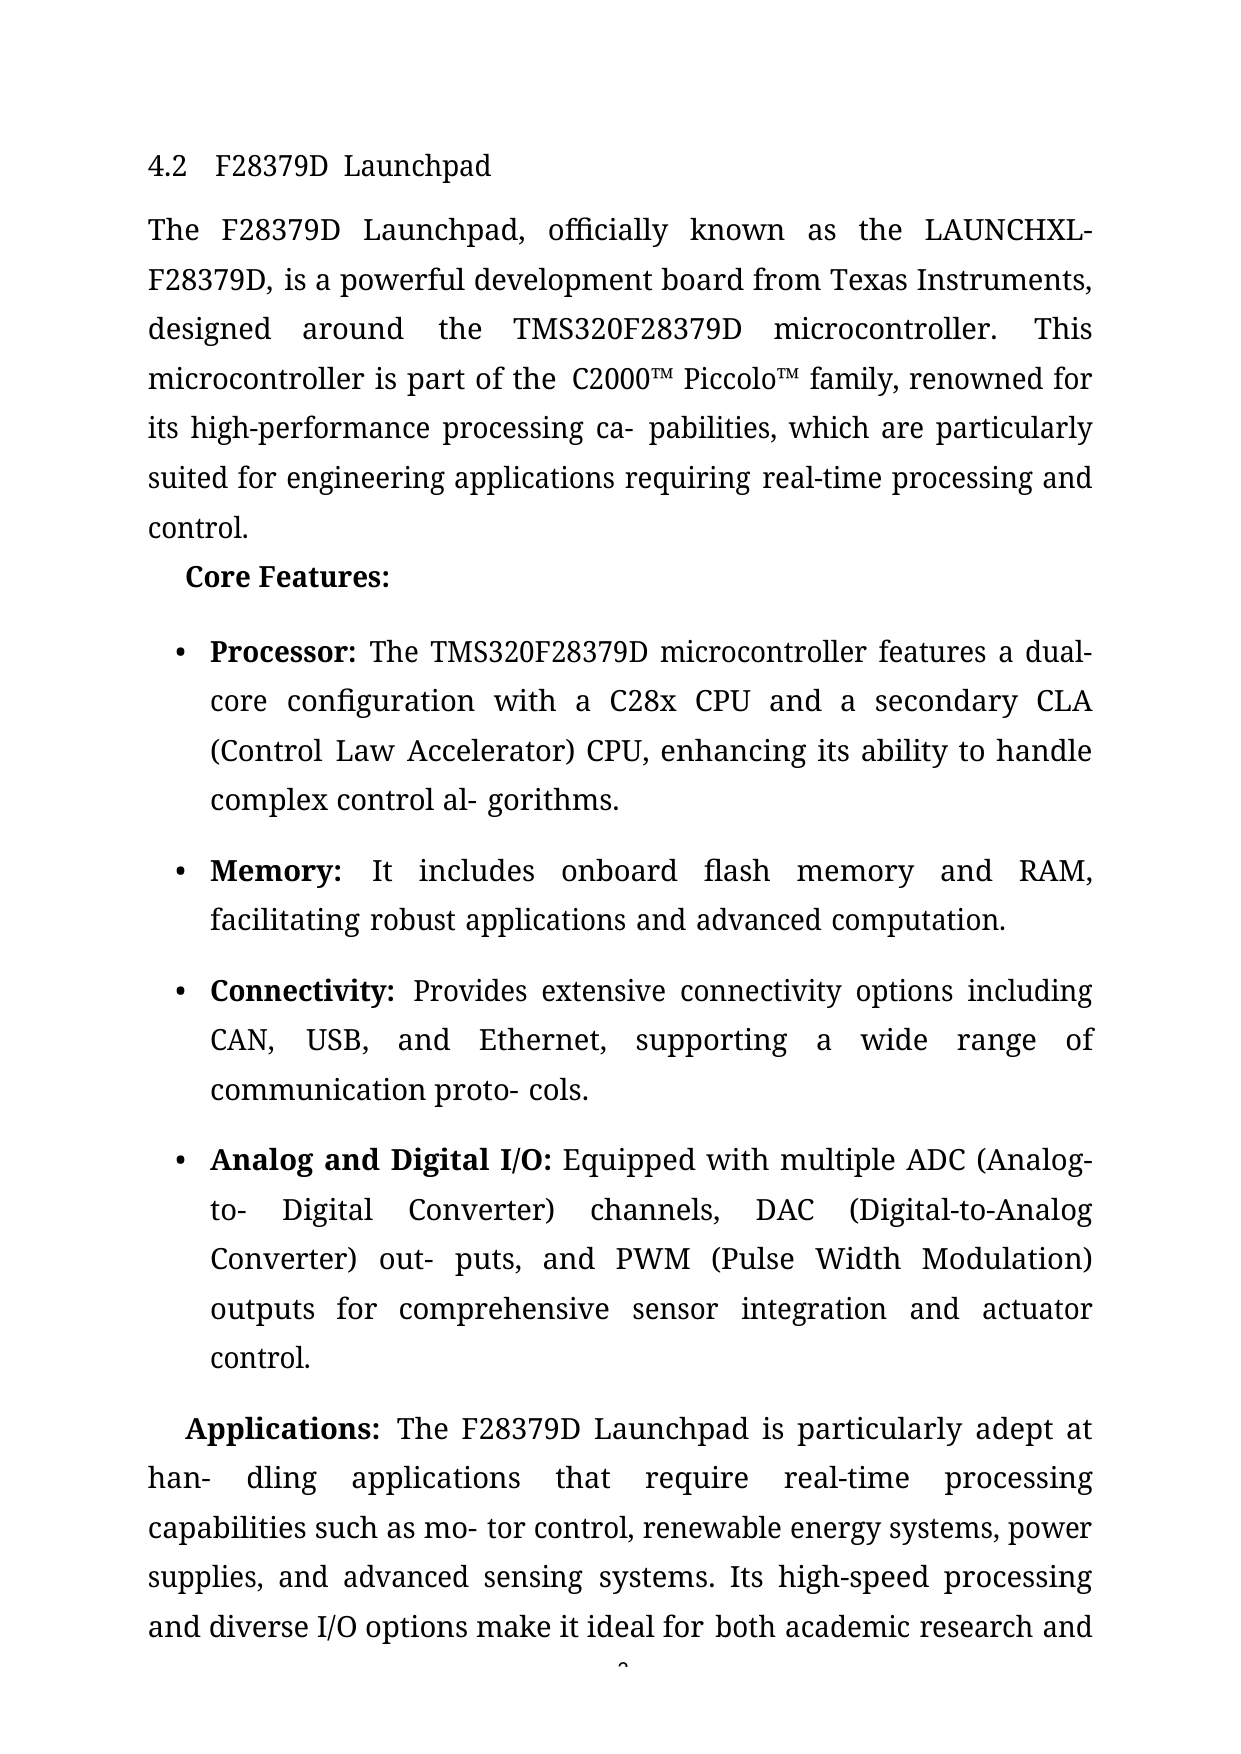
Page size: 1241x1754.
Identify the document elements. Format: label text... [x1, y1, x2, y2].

list F28379D Launchpad [148, 145, 1105, 185]
list Analog and Digital I/O: Equipped with multiple ADC (Analog-to- Digital Converter) channels, DAC (Digital-to-Analog Converter) out- puts, and PWM (Pulse Width Modulation) outputs for comprehensive sensor integration and actuator control. [175, 1139, 1093, 1377]
list Memory: It includes onboard flash memory and RAM, facilitating robust applications and advanced computation. [175, 850, 1093, 939]
text The F28379D Launchpad, officially known as the LAUNCHXL-F28379D, is a powerful development board from Texas Instruments, designed around the TMS320F28379D microcontroller. This microcontroller is part of the C2000™ Piccolo™ family, renowned for its high-performance processing ca- pabilities, which are particularly suited for engineering applications requiring real-time processing and control. [148, 209, 1093, 547]
subtitle Core Features: [185, 556, 1105, 596]
list Processor: The TMS320F28379D microcontroller features a dual-core configuration with a C28x CPU and a secondary CLA (Control Law Accelerator) CPU, enhancing its ability to handle complex control al- gorithms. [175, 631, 1093, 819]
list Connectivity: Provides extensive connectivity options including CAN, USB, and Ethernet, supporting a wide range of communication proto- cols. [175, 970, 1093, 1109]
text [148, 1408, 1093, 1646]
